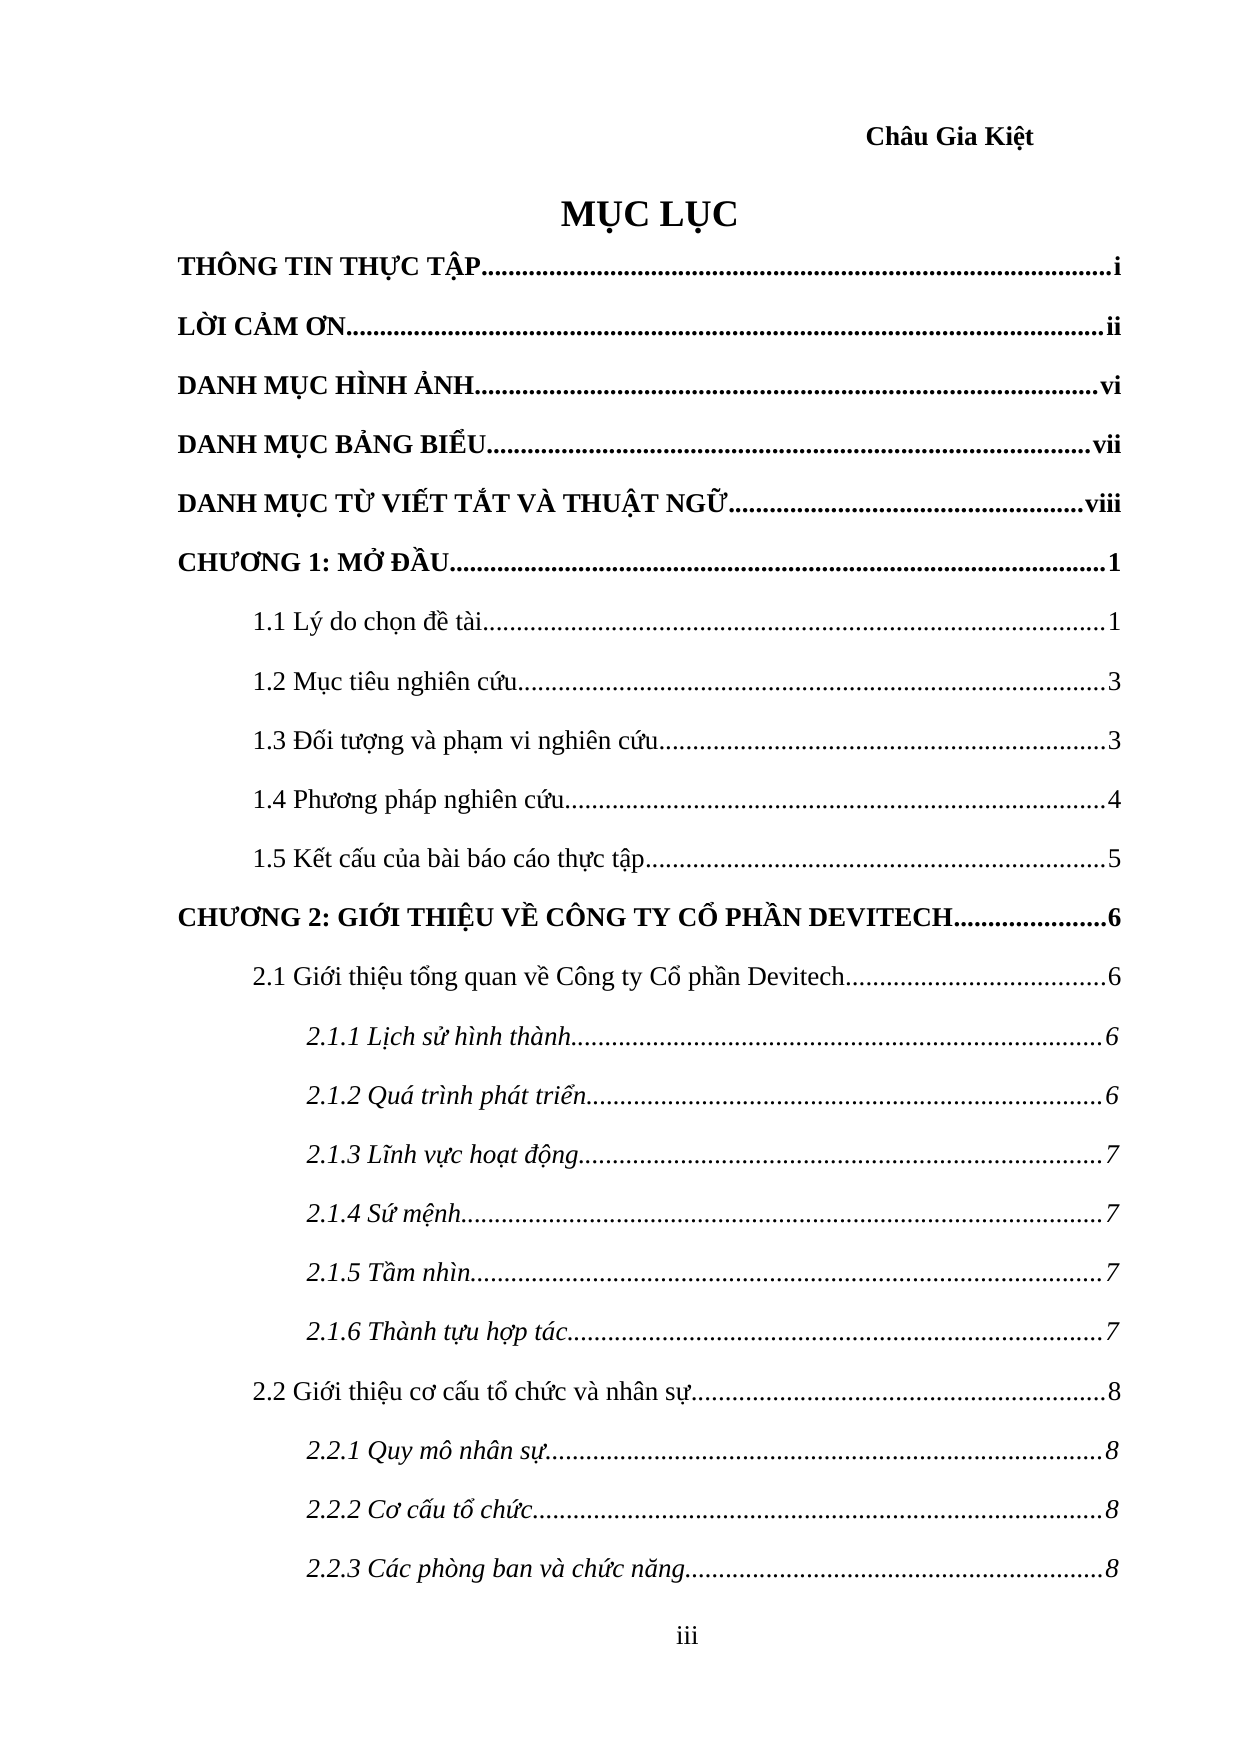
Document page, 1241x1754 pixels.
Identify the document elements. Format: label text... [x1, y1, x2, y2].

text Châu Gia Kiệt [852, 120, 1122, 151]
